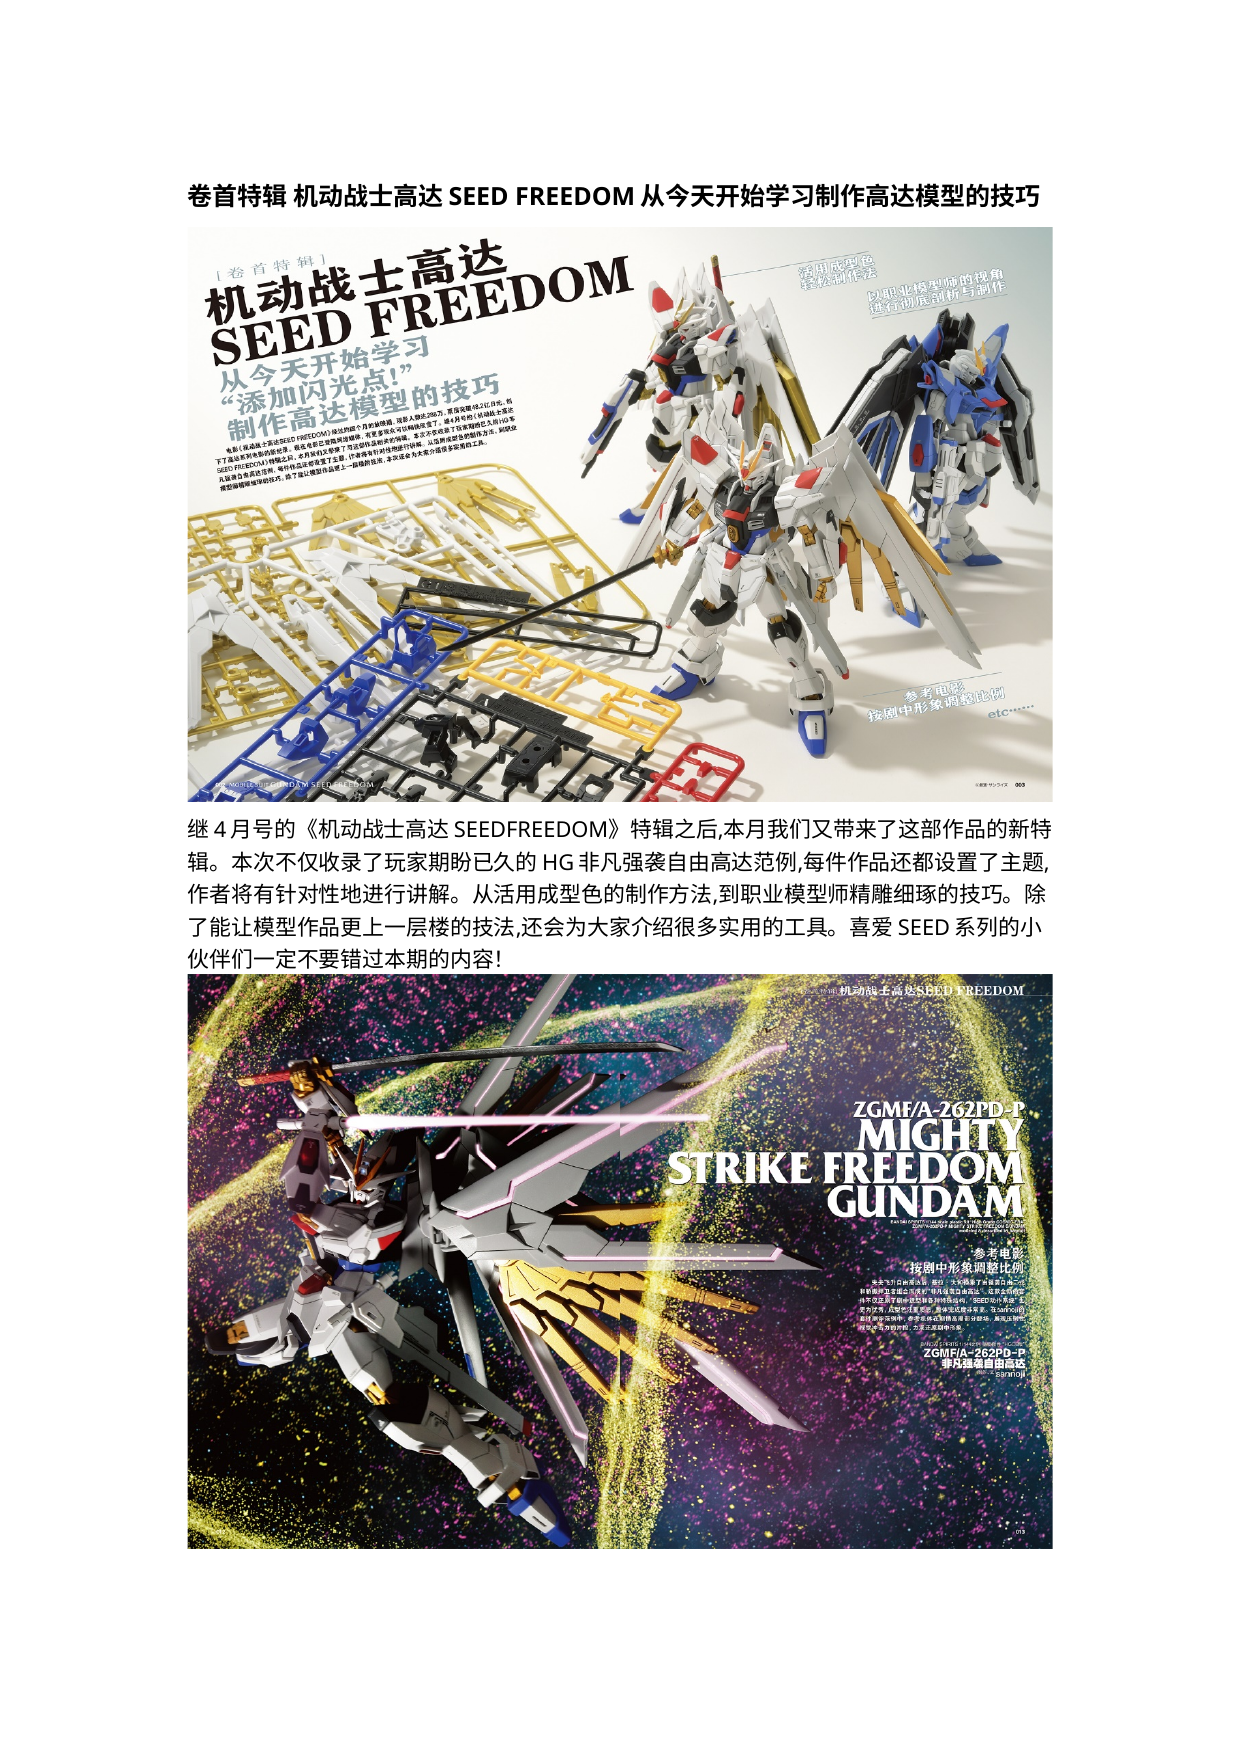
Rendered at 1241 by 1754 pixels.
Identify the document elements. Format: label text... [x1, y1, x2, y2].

picture [187, 227, 1053, 802]
text 继4月号的《机动战士高达SEEDFREEDOM》特辑之后,本月我们又带来了这部作品的新特辑。本次不仅收录了玩家期盼已久的HG非凡强袭自由高达范例,每件作品还都设置了主题,作者将有针对性地进行讲解。从活用成型色的制作方法,到职业模型师精雕细琢的技巧。除了能让模型作品更上一层楼的技法,还会为大家介绍很多实用的工具。喜爱SEED系列的小伙伴们一定不要错过本期的内容！ [187, 812, 1053, 974]
picture [187, 974, 1053, 1549]
text 卷首特辑 机动战士高达SEED FREEDOM从今天开始学习制作高达模型的技巧 [187, 162, 1053, 227]
